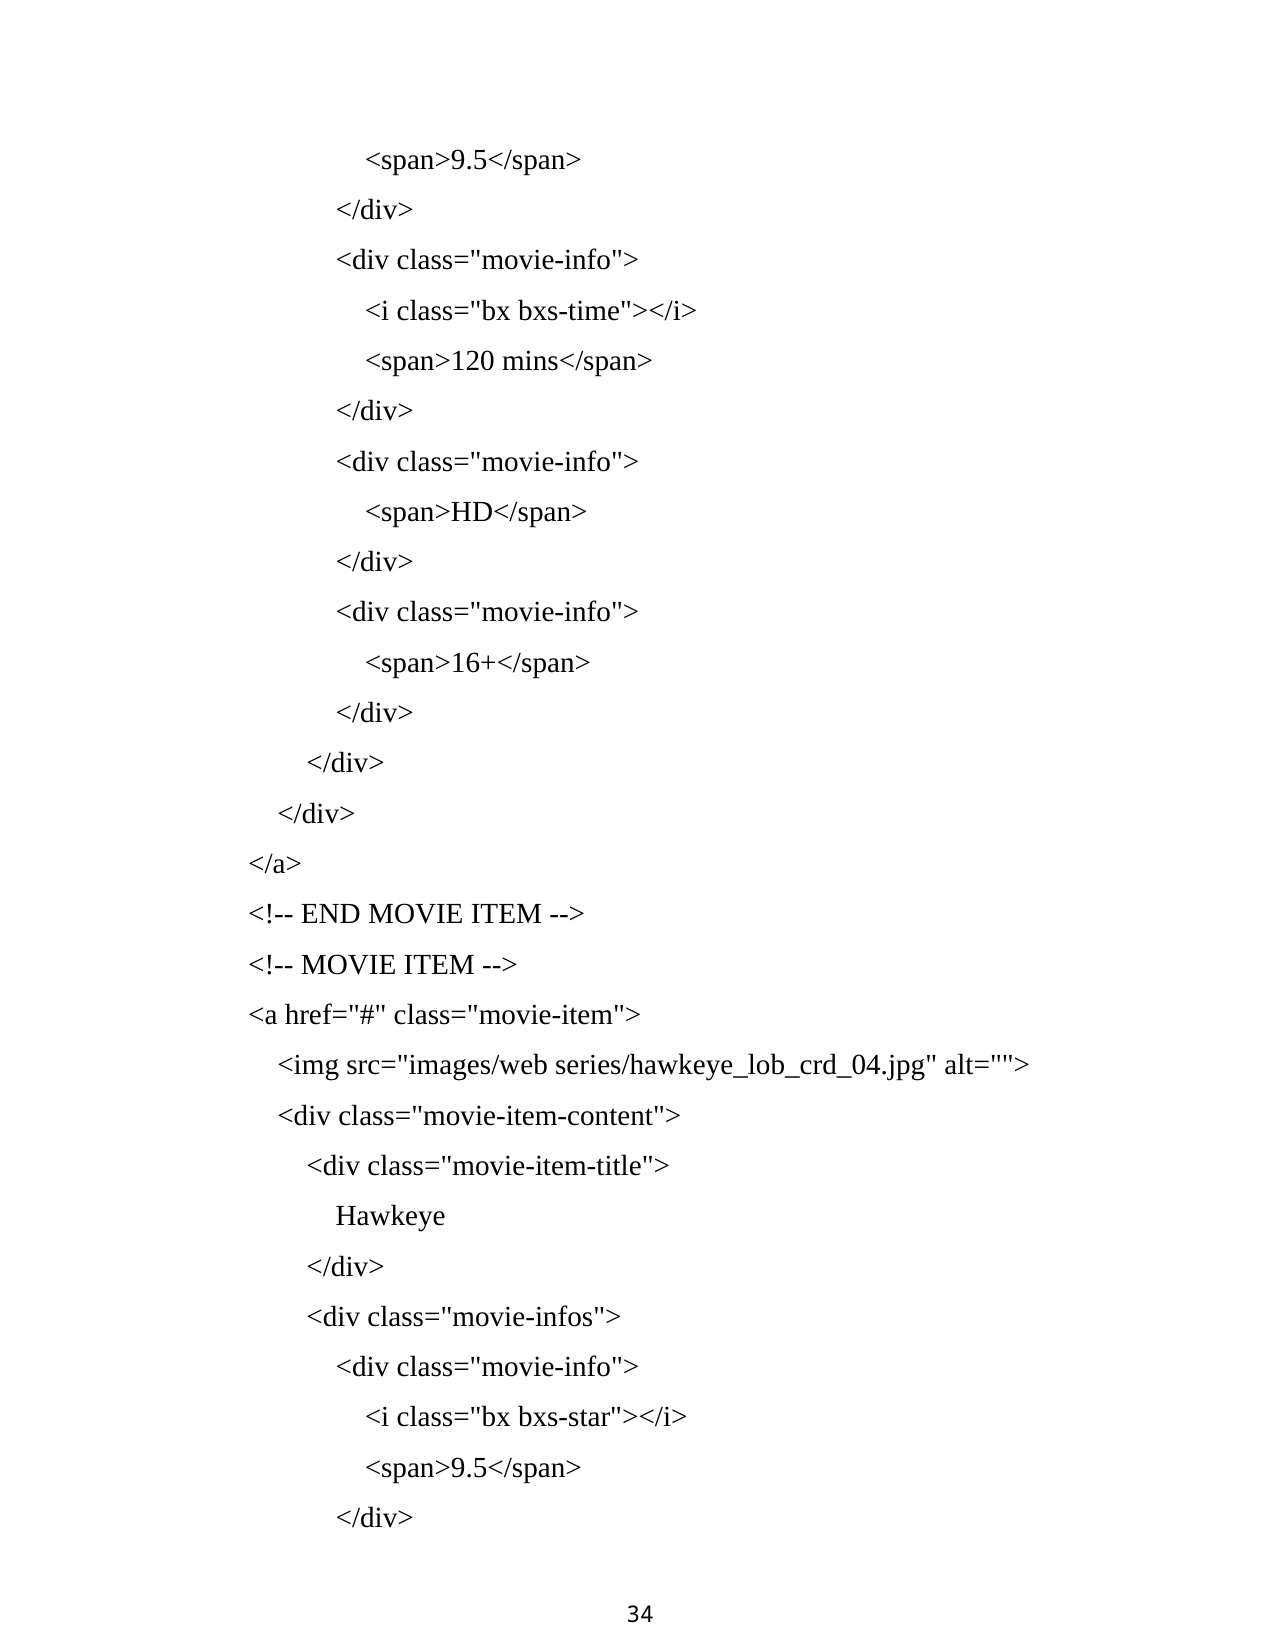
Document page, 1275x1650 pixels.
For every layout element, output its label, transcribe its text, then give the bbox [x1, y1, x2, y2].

text </div> [131, 746, 1238, 779]
text <div class="movie-info"> [131, 1349, 1238, 1383]
text </div> [131, 796, 1238, 829]
text <div class="movie-infos"> [131, 1299, 1238, 1332]
text <span>16+</span> [131, 645, 1238, 678]
text Hawkeye [131, 1198, 1238, 1232]
text </div> [131, 544, 1238, 578]
text </div> [131, 192, 1238, 226]
text <i class="bx bxs-time"></i> [131, 293, 1238, 326]
text <div class="movie-info"> [131, 242, 1238, 276]
text <!-- MOVIE ITEM --> [131, 947, 1238, 980]
text <span>9.5</span> [131, 142, 1238, 175]
text </div> [131, 1500, 1238, 1534]
text </div> [131, 695, 1238, 729]
text <div class="movie-item-content"> [131, 1098, 1238, 1131]
text <div class="movie-info"> [131, 594, 1238, 628]
text <div class="movie-item-title"> [131, 1148, 1238, 1182]
text <i class="bx bxs-star"></i> [131, 1399, 1238, 1433]
text <img src="images/web series/hawkeye_lob_crd_04.jpg" alt=""> [131, 1047, 1238, 1081]
text </div> [131, 393, 1238, 427]
text <span>9.5</span> [131, 1450, 1238, 1483]
text </a> [131, 846, 1238, 880]
text </div> [131, 1249, 1238, 1282]
text <!-- END MOVIE ITEM --> [131, 896, 1238, 930]
text <span>120 mins</span> [131, 343, 1238, 377]
text <span>HD</span> [131, 494, 1238, 527]
text <a href="#" class="movie-item"> [131, 997, 1238, 1031]
text <div class="movie-info"> [131, 444, 1238, 477]
